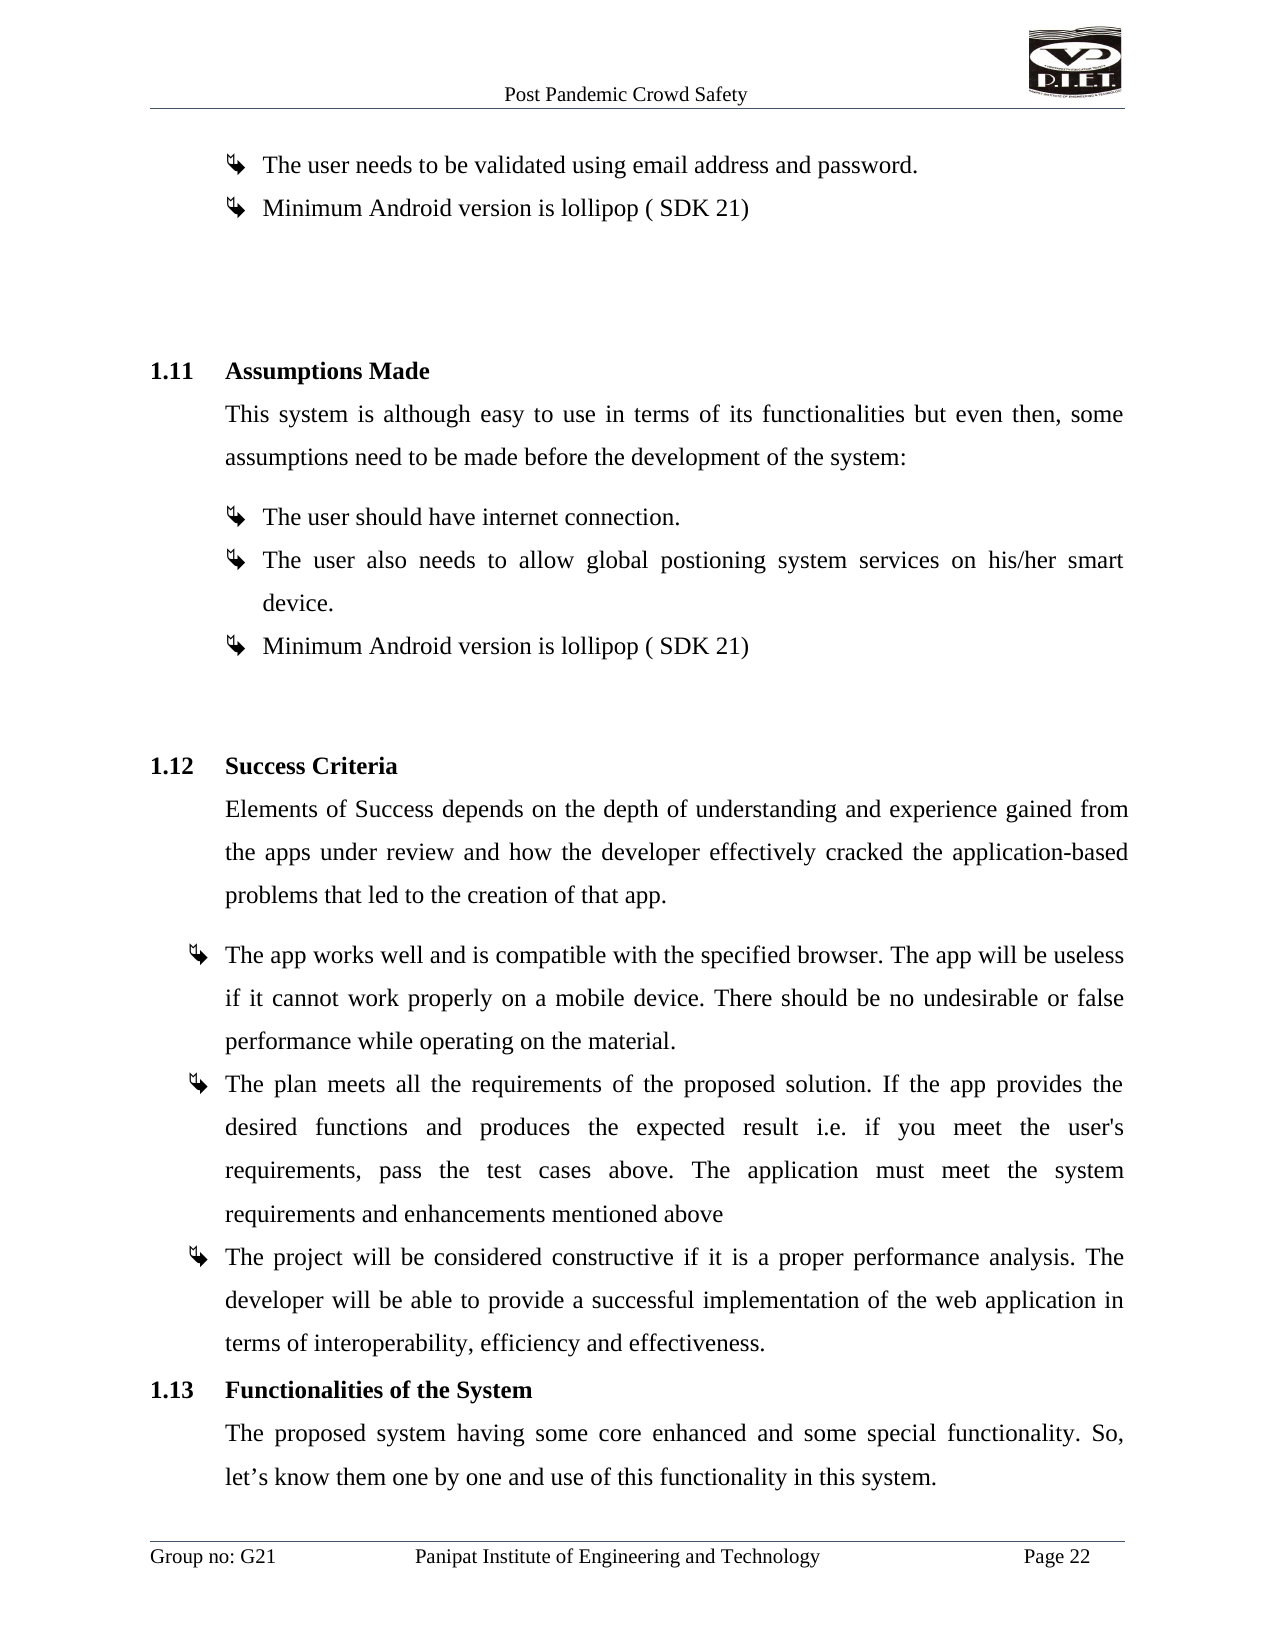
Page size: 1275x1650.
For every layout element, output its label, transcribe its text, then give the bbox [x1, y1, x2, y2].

subtitle Success Criteria [150, 751, 1125, 779]
list The project will be considered constructive if it is a proper performance analysis. The developer will be able to provide a successful implementation of the web application in terms of interoperability, efficiency and effectiveness. [187, 1242, 1125, 1357]
text The proposed system having some core enhanced and some special functionality. So, let’s know them one by one and use of this functionality in this system. [225, 1418, 1125, 1490]
list The user should have internet connection. [225, 502, 1125, 531]
subtitle Assumptions Made [150, 356, 1125, 384]
picture [1029, 23, 1122, 101]
list The user needs to be validated using email address and password. [225, 150, 1125, 179]
text This system is although easy to use in terms of its functionalities but even then, some assumptions need to be made before the development of the system: [225, 399, 1125, 471]
list The app works well and is compatible with the specified browser. The app will be useless if it cannot work properly on a mobile device. There should be no undesirable or false performance while operating on the material. [187, 940, 1125, 1055]
list The user also needs to allow global postioning system services on his/her smart device. [225, 545, 1125, 617]
text Elements of Success depends on the depth of understanding and experience gained from the apps under review and how the developer effectively cracked the application-based problems that led to the creation of that app. [225, 794, 1130, 909]
list Minimum Android version is lollipop ( SDK 21) [225, 631, 1125, 660]
list Minimum Android version is lollipop ( SDK 21) [225, 193, 1125, 222]
subtitle Functionalities of the System [150, 1375, 1125, 1404]
list The plan meets all the requirements of the proposed solution. If the app provides the desired functions and produces the expected result i.e. if you meet the user's requirements, pass the test cases above. The application must meet the system requirements and enhancements mentioned above [187, 1069, 1125, 1227]
